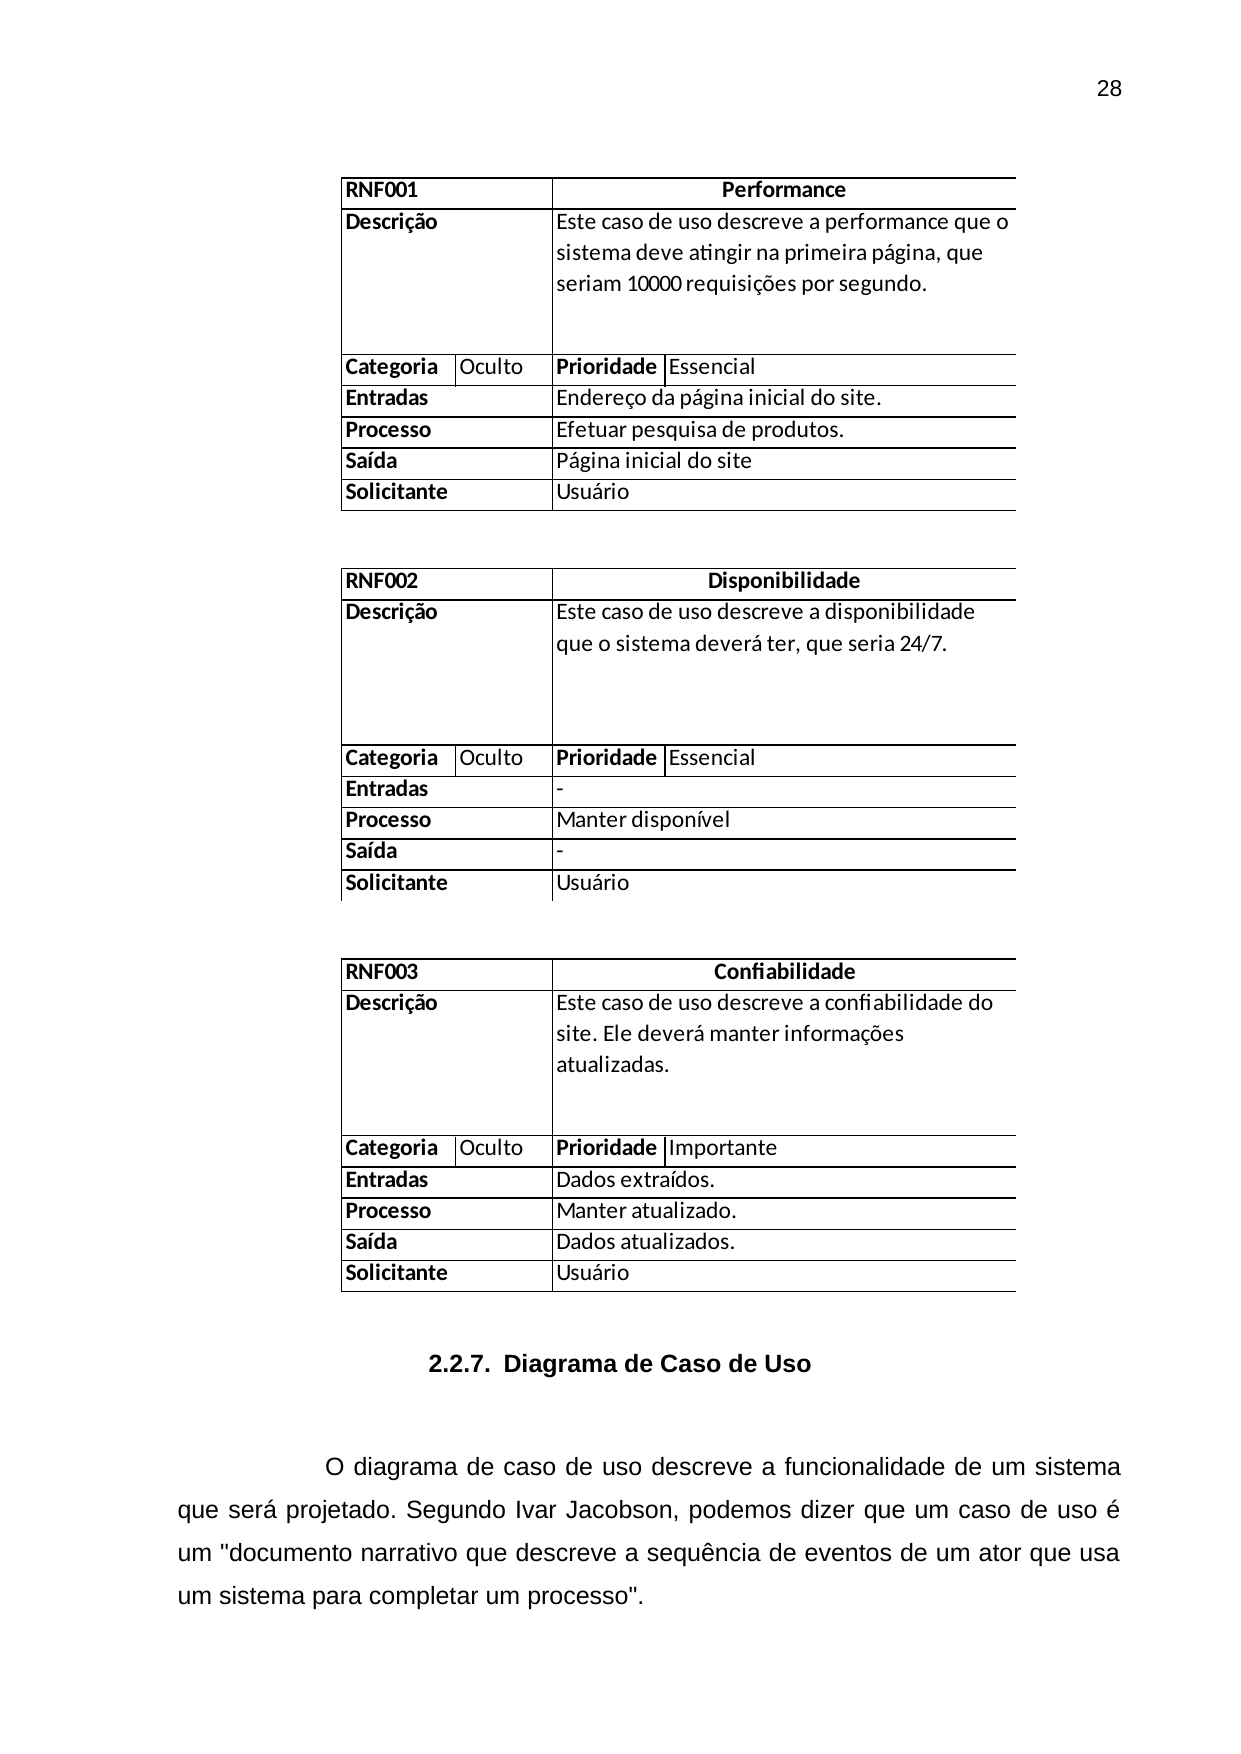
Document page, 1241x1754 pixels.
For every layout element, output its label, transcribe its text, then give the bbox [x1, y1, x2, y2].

text O diagrama de caso de uso descreve a funcionalidade de um sistema que será projetado. Segundo Ivar Jacobson, podemos dizer que um caso de uso é um "documento narrativo que descreve a sequência de eventos de um ator que usa um sistema para completar um processo". [177, 1452, 1122, 1610]
text Diagrama de Caso de Uso [428, 1349, 1122, 1378]
